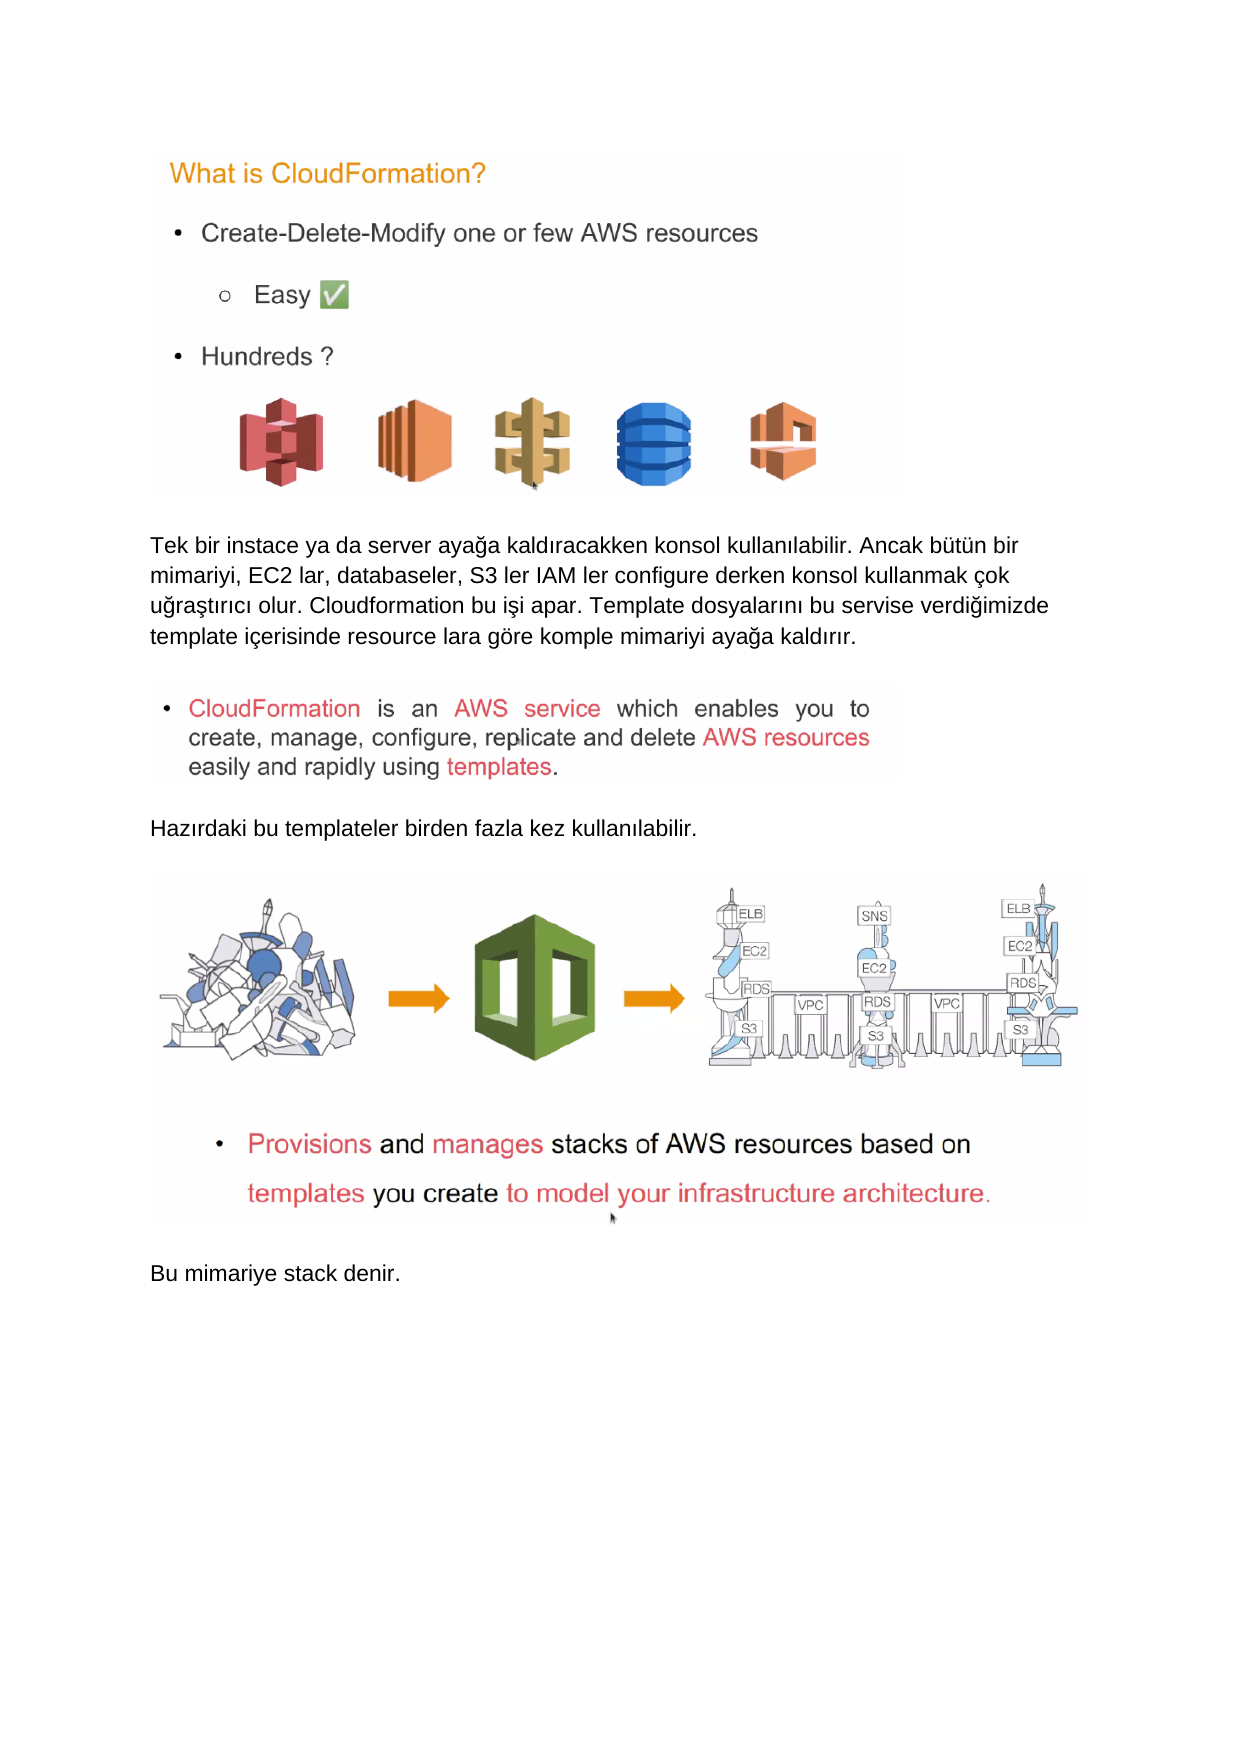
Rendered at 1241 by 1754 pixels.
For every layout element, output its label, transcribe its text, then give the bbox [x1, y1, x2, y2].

picture [150, 150, 901, 498]
text Hazırdaki bu templateler birden fazla kez kullanılabilir. [150, 815, 1090, 841]
text Bu mimariye stack denir. [150, 1259, 1090, 1286]
text Tek bir instace ya da server ayağa kaldıracakken konsol kullanılabilir. Ancak bütün bir mimariyi, EC2 lar, databaseler, S3 ler IAM ler configure derken konsol kullanmak çok uğraştırıcı olur. Cloudformation bu işi apar. Template dosyalarını bu servise verdiğimizde template içerisinde resource lara göre komple mimariyi ayağa kaldırır. [150, 532, 1090, 649]
picture [150, 683, 901, 781]
picture [150, 875, 1091, 1226]
